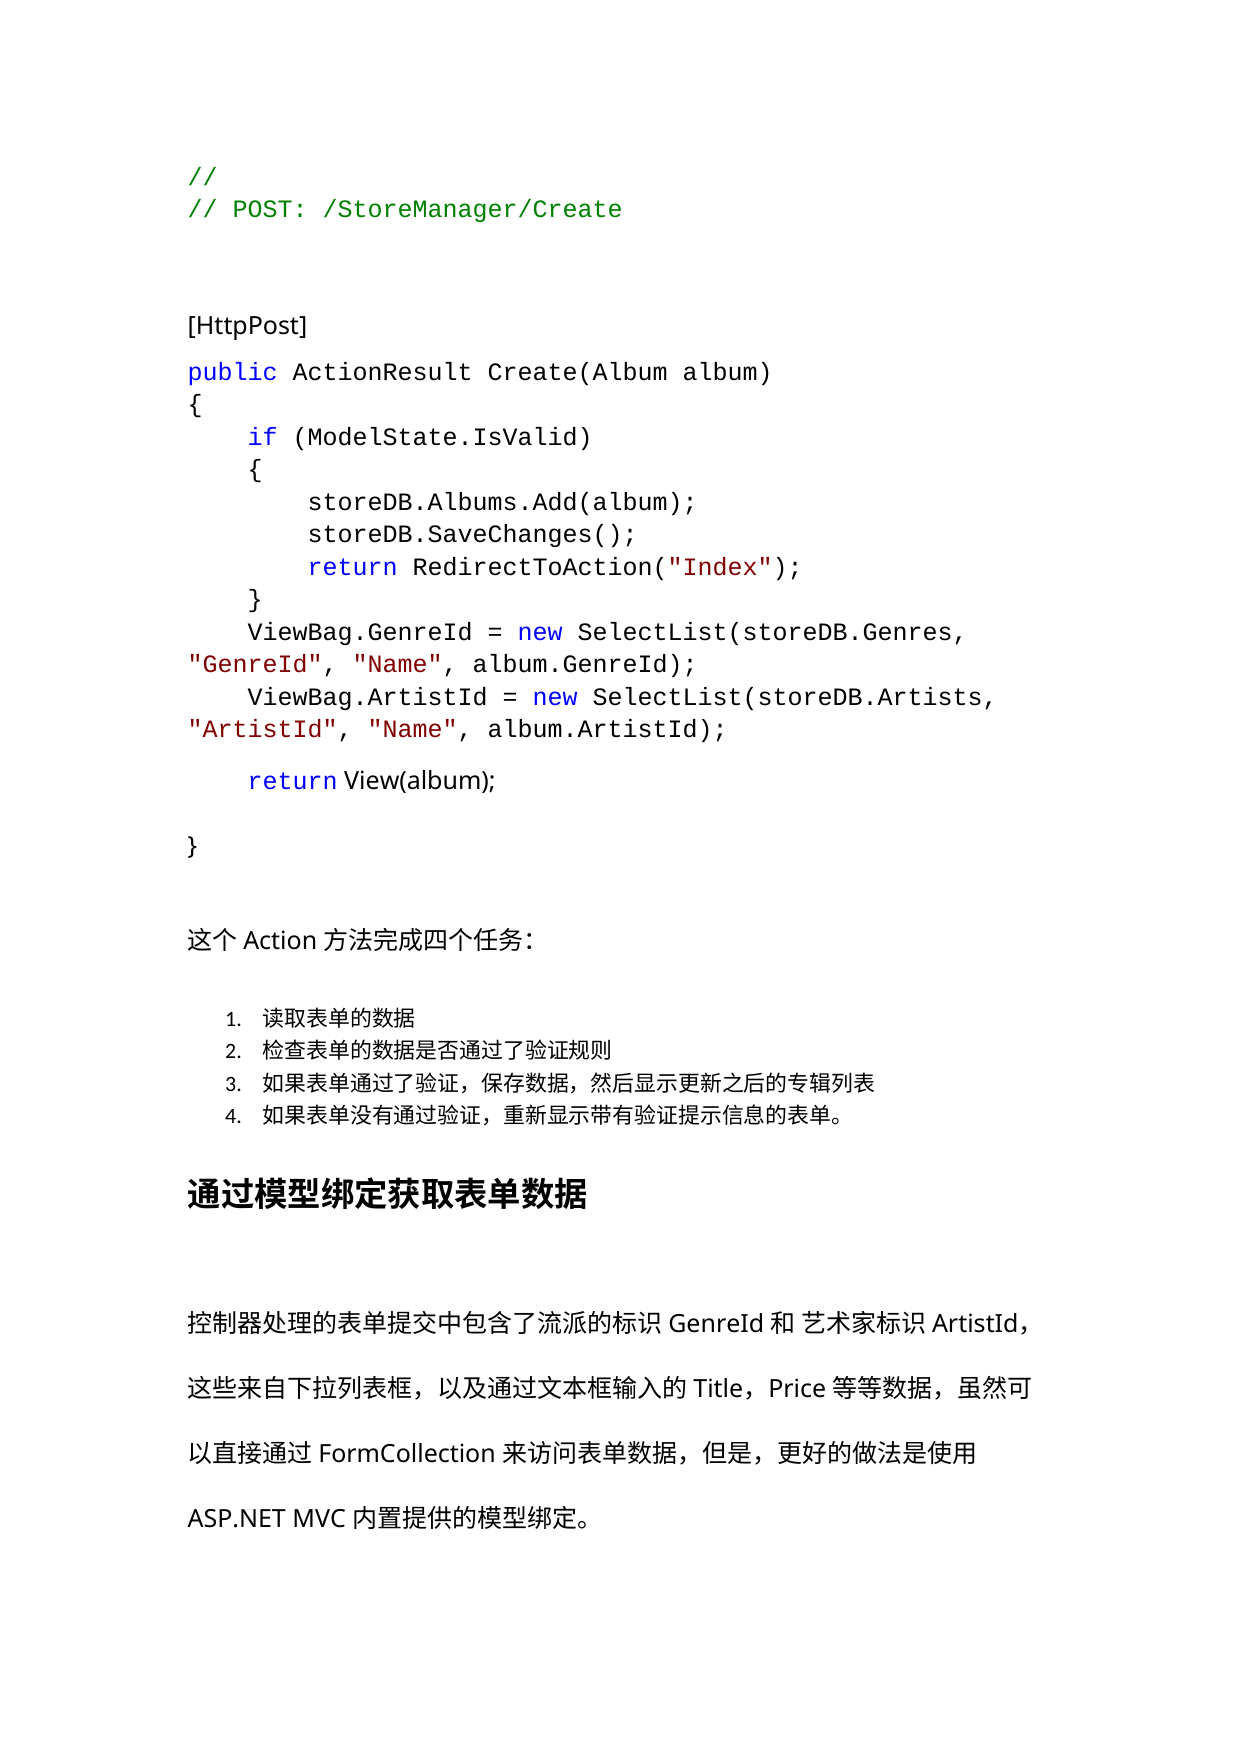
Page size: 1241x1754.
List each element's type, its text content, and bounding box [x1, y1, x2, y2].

list 如果表单没有通过验证，重新显示带有验证提示信息的表单。 [225, 1098, 1053, 1130]
text { [187, 389, 1053, 422]
list 读取表单的数据 [225, 1000, 1053, 1033]
text if (ModelState.IsValid) [187, 422, 1053, 454]
text } [187, 812, 1053, 877]
text return View(album); [187, 747, 1053, 812]
text storeDB.Albums.Add(album); [187, 487, 1053, 519]
list 检查表单的数据是否通过了验证规则 [225, 1033, 1053, 1065]
text // // POST: /StoreManager/Create [187, 162, 1053, 292]
subtitle 通过模型绑定获取表单数据 [187, 1159, 1053, 1224]
text storeDB.SaveChanges(); [187, 519, 1053, 552]
list 如果表单通过了验证，保存数据，然后显示更新之后的专辑列表 [225, 1065, 1053, 1098]
text return RedirectToAction("Index"); [187, 552, 1053, 584]
text [HttpPost] [187, 292, 1053, 357]
text ViewBag.GenreId = new SelectList(storeDB.Genres, "GenreId", "Name", album.GenreId); [187, 617, 1053, 682]
text { [187, 454, 1053, 487]
text ViewBag.ArtistId = new SelectList(storeDB.Artists, "ArtistId", "Name", album.ArtistId); [187, 682, 1053, 747]
text } [187, 584, 1053, 617]
text public ActionResult Create(Album album) [187, 357, 1053, 389]
text 这个 Action 方法完成四个任务： [187, 906, 1053, 971]
text 控制器处理的表单提交中包含了流派的标识 GenreId 和 艺术家标识 ArtistId，这些来自下拉列表框，以及通过文本框输入的 Title，Price 等等数据，虽然可以直接通过 FormCollection 来访问表单数据，但是，更好的做法是使用 ASP.NET MVC 内置提供的模型绑定。 [187, 1289, 1053, 1549]
